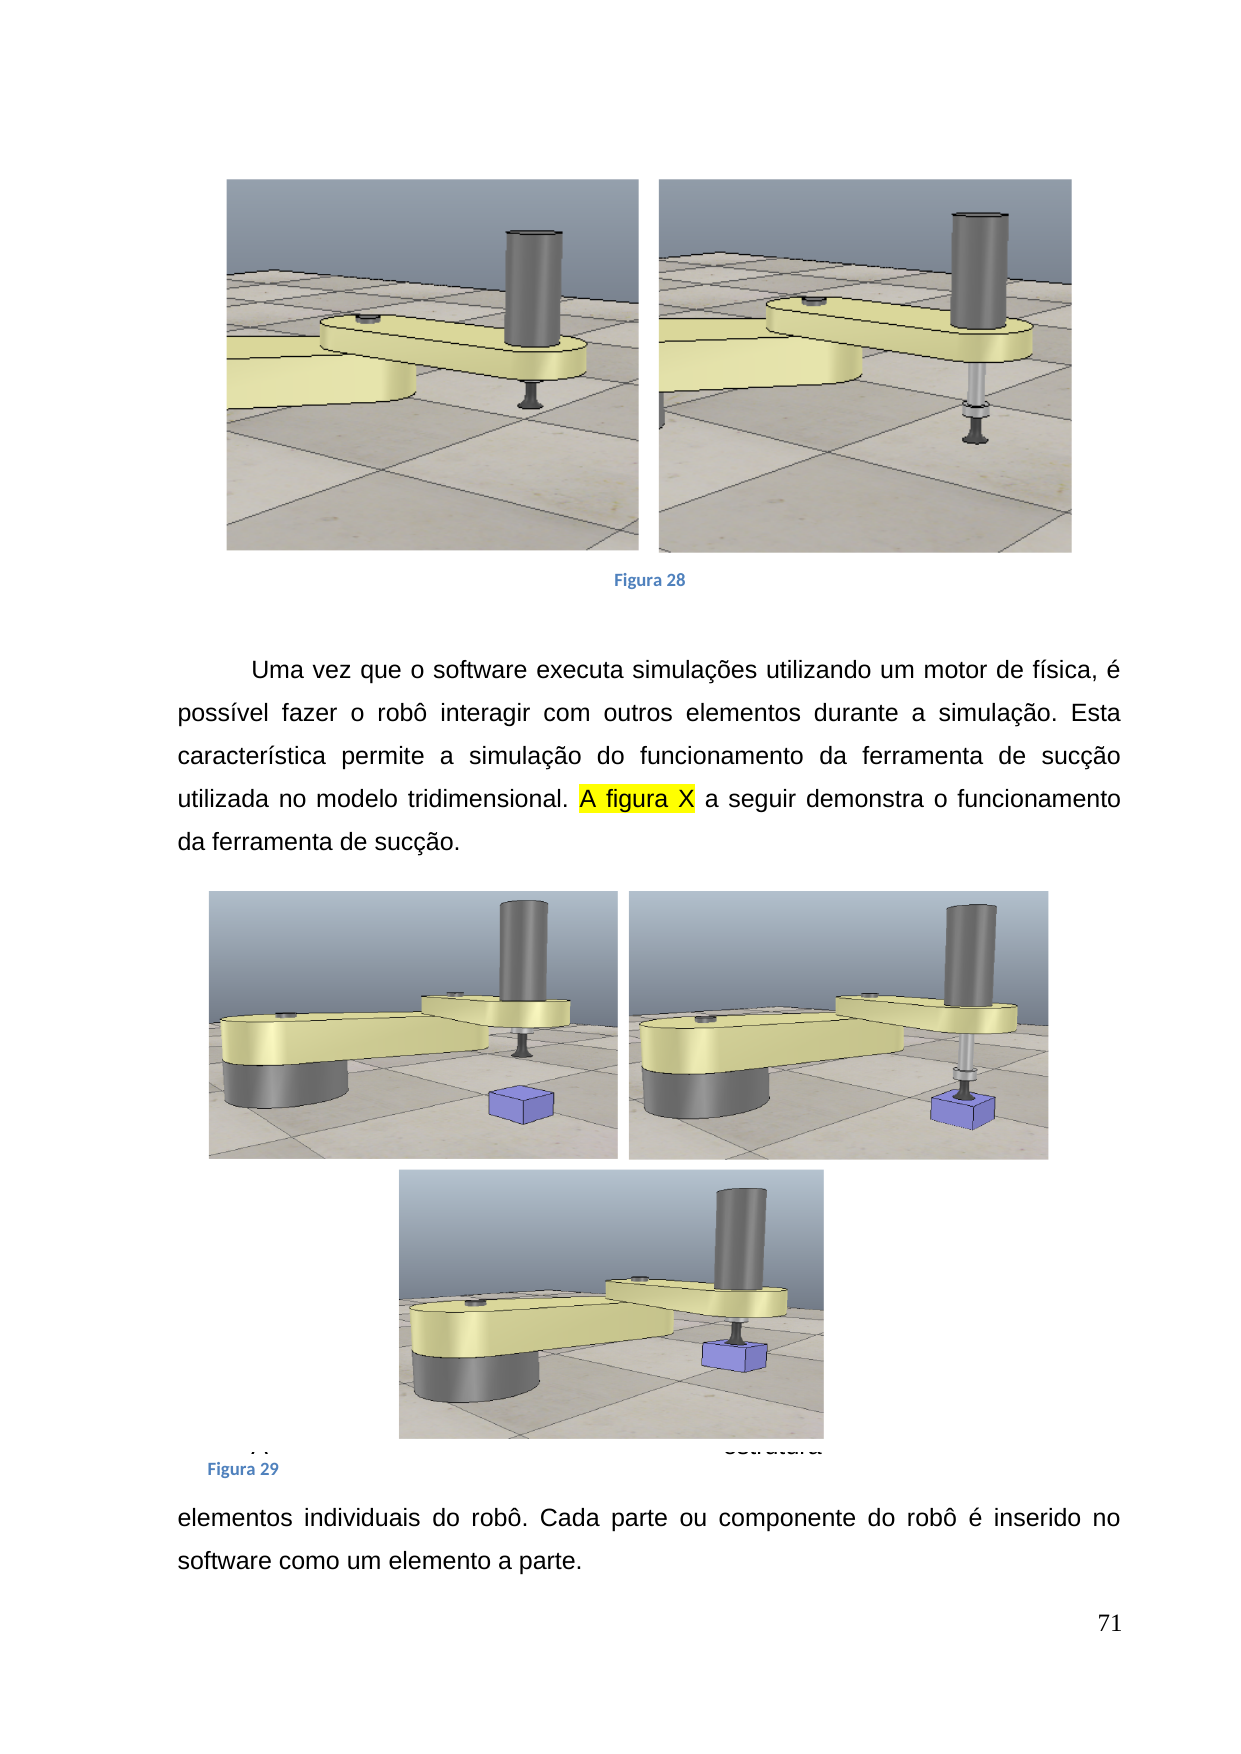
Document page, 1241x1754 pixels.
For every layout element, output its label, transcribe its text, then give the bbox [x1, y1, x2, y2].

text Figura 28 [177, 568, 1122, 591]
picture [226, 177, 1073, 554]
text Uma vez que o software executa simulações utilizando um motor de física, é possível fazer o robô interagir com outros elementos durante a simulação. Esta característica permite a simulação do funcionamento da ferramenta de sucção utilizada no modelo tridimensional. A figura X a seguir demonstra o funcionamento da ferramenta de sucção. [177, 655, 1122, 856]
picture [207, 891, 1053, 1451]
text A estrutura do modelo tridimensional no software de simulação, é feita com base em elementos individuais do robô. Cada parte ou componente do robô é inserido no software como um elemento a parte. [177, 1431, 1122, 1575]
